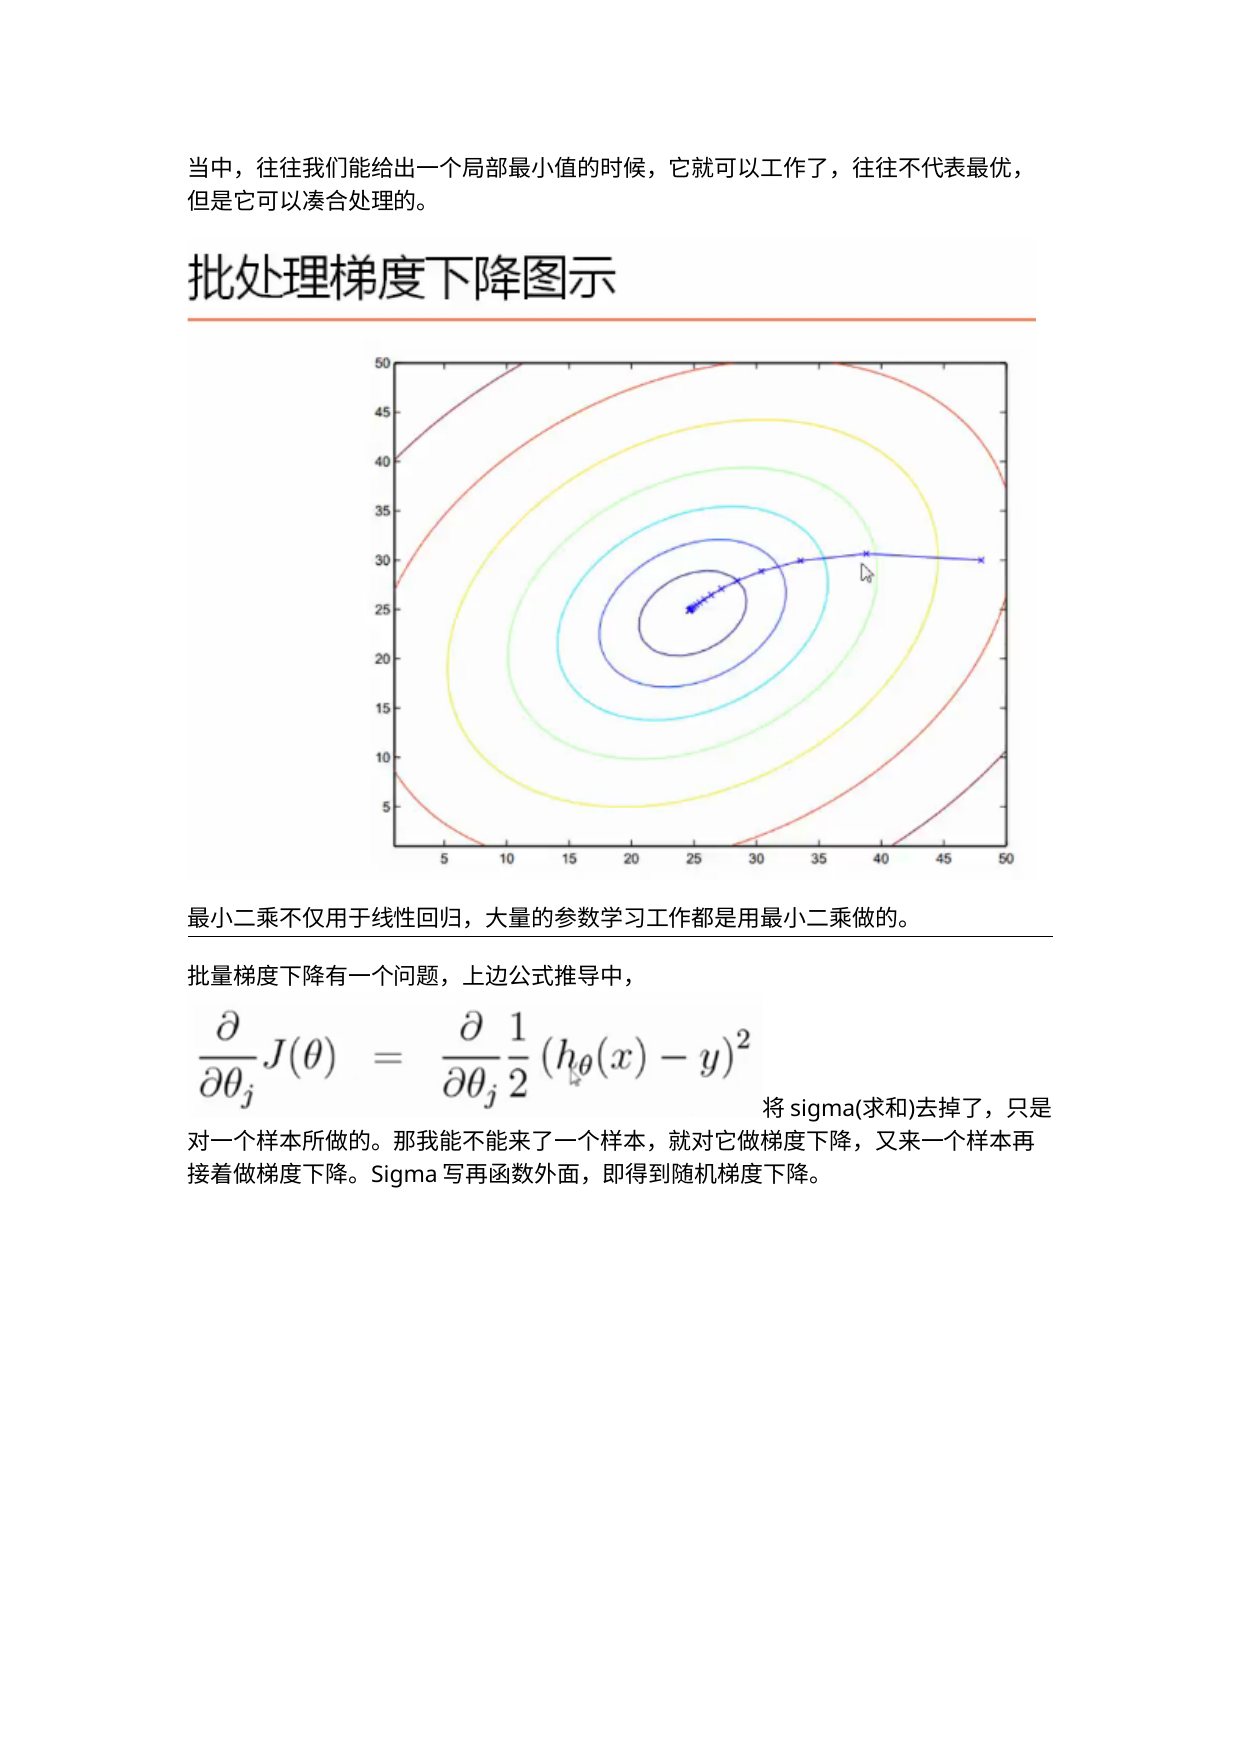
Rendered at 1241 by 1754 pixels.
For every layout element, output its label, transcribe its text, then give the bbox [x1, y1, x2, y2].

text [187, 150, 1053, 216]
picture [187, 237, 1036, 880]
picture [187, 991, 763, 1117]
text 最小二乘不仅用于线性回归，大量的参数学习工作都是用最小二乘做的。 [187, 900, 1053, 937]
